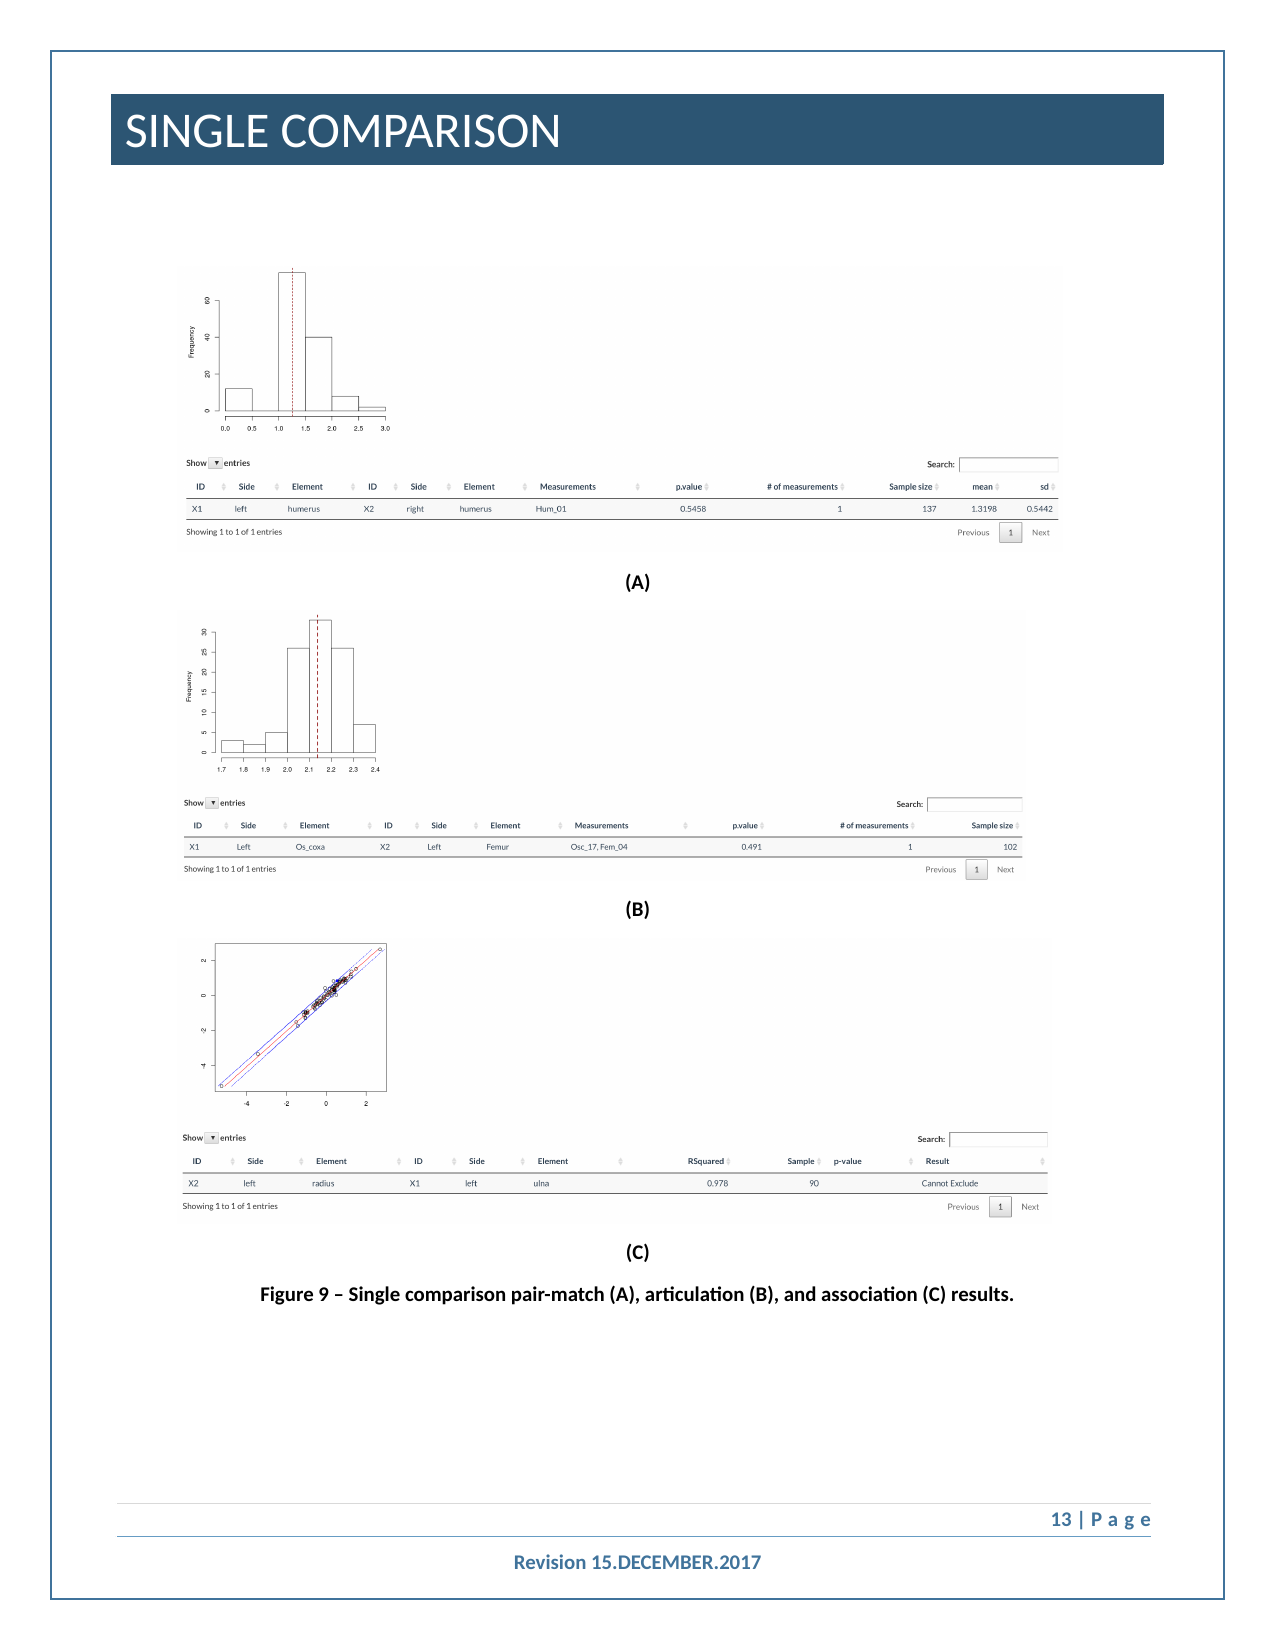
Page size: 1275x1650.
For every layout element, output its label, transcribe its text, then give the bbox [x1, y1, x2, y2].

picture [177, 938, 1053, 1224]
table_cell [162, 606, 1113, 892]
table_header [162, 263, 1113, 565]
picture [177, 266, 1063, 552]
picture [177, 610, 1027, 881]
table_cell [162, 934, 1113, 1235]
table_cell (A) [162, 565, 1113, 606]
table_cell (C) Figure 9 – Single comparison pair-match (A), articulation (B), and association (C) results. [162, 1235, 1113, 1361]
table_cell (B) [162, 893, 1113, 934]
